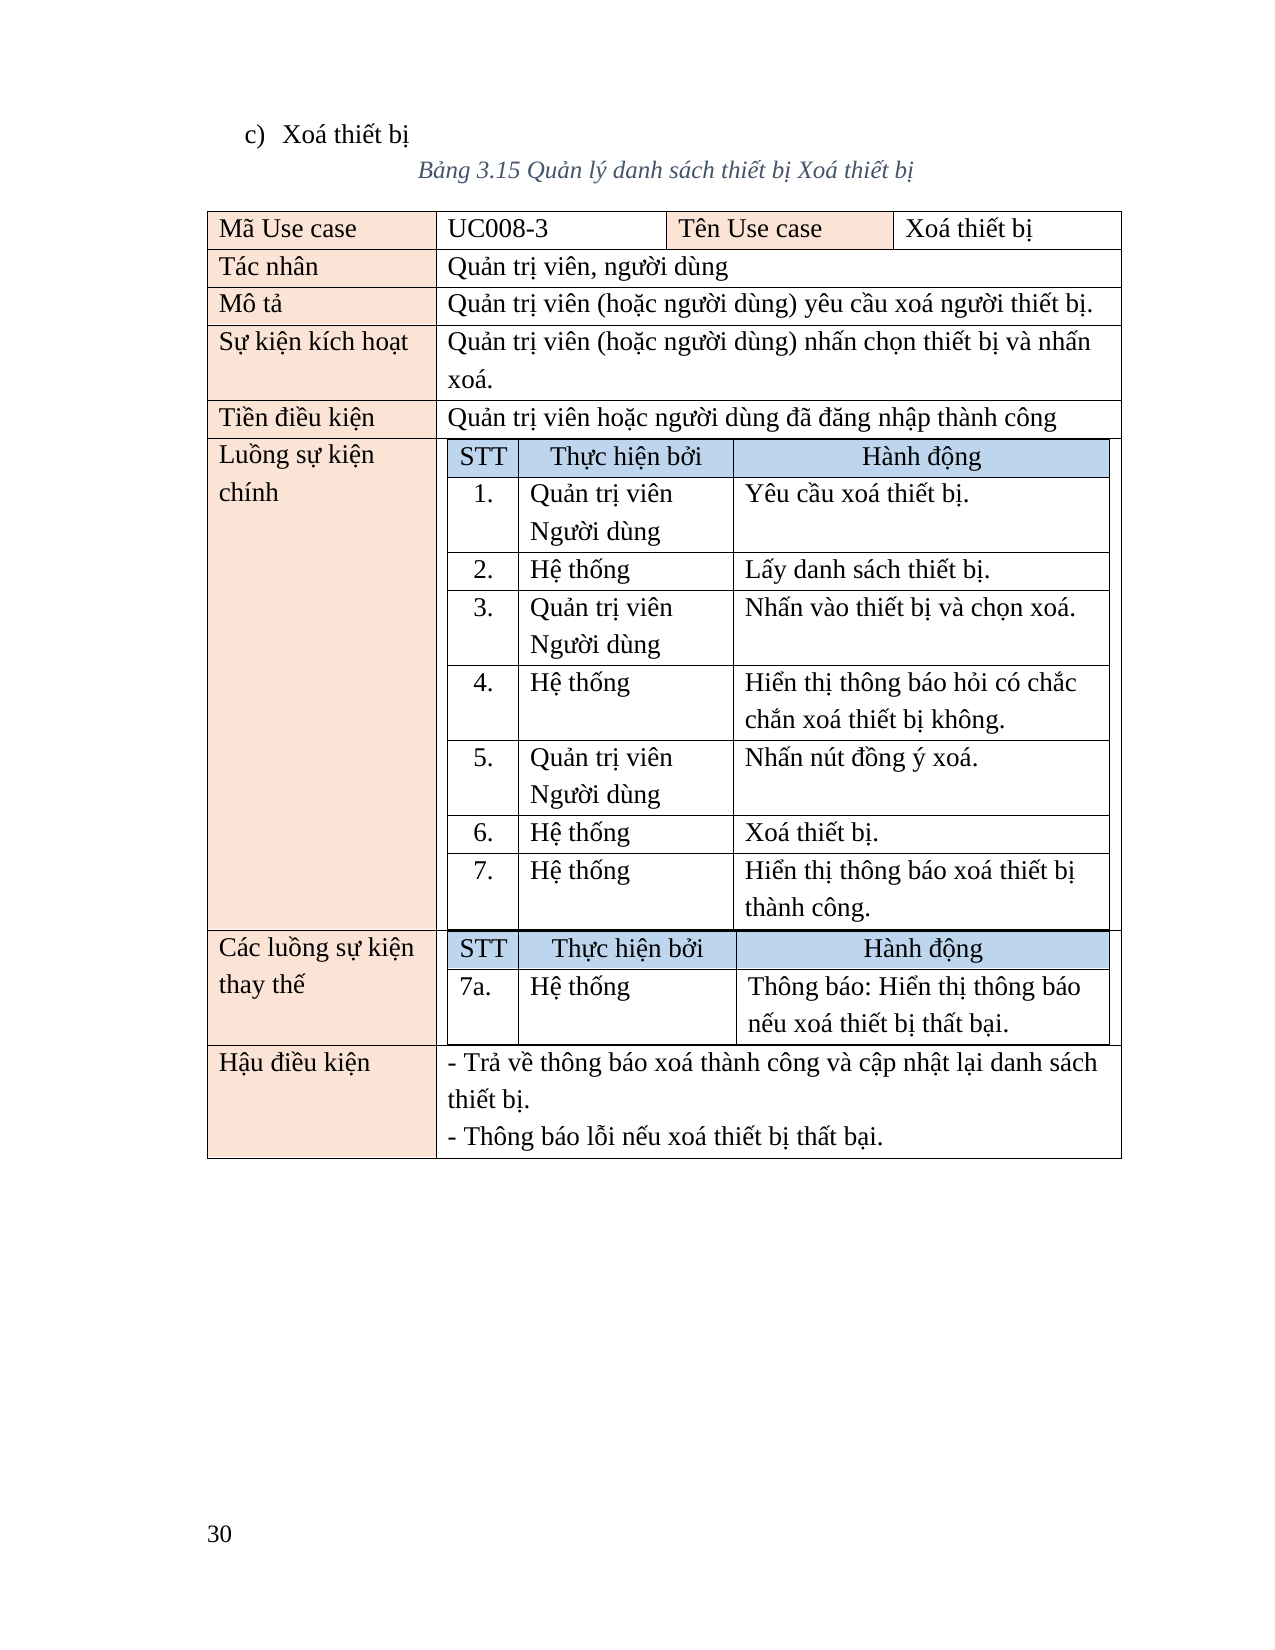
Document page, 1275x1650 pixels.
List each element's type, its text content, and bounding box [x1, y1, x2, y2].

table_header Xoá thiết bị [894, 212, 1121, 249]
table_cell Tiền điều kiện [208, 401, 436, 438]
table_cell [519, 553, 733, 590]
table_cell [448, 478, 518, 552]
table_cell Quản trị viên (hoặc người dùng) yêu cầu xoá người thiết bị. [437, 288, 1121, 324]
table_cell [519, 970, 736, 1044]
table_cell Quản trị viên, người dùng [437, 250, 1121, 287]
table_cell [734, 816, 1109, 853]
table_cell [519, 591, 733, 665]
table_cell [448, 591, 518, 665]
table_cell [437, 439, 447, 929]
table_cell [1110, 439, 1121, 929]
table_header Tên Use case [667, 212, 893, 249]
table_cell [1110, 931, 1121, 1045]
table_cell [519, 816, 733, 853]
table_cell [734, 666, 1109, 740]
table_cell Luồng sự kiện chính [208, 439, 436, 929]
subtitle Xoá thiết bị [244, 118, 1127, 149]
table_cell [519, 741, 733, 815]
table_cell [519, 478, 733, 552]
table_cell [448, 970, 518, 1044]
table_cell - Trả về thông báo xoá thành công và cập nhật lại danh sách thiết bị. - Thông báo lỗi nếu xoá thiết bị thất bại. [437, 1046, 1121, 1157]
table_cell [734, 591, 1109, 665]
table_cell [448, 553, 518, 590]
table_header UC008-3 [437, 212, 666, 249]
table_cell [734, 553, 1109, 590]
table_cell [437, 931, 447, 1045]
table_header Mã Use case [208, 212, 436, 249]
table_cell [448, 854, 518, 929]
table_cell Sự kiện kích hoạt [208, 326, 436, 400]
table_cell Các luồng sự kiện thay thế [208, 931, 436, 1045]
table_cell [448, 816, 518, 853]
table_cell Quản trị viên hoặc người dùng đã đăng nhập thành công [437, 401, 1121, 438]
table_cell Mô tả [208, 288, 436, 324]
table_cell Tác nhân [208, 250, 436, 287]
table_cell [519, 666, 733, 740]
table_cell [448, 741, 518, 815]
table_cell [734, 741, 1109, 815]
table_cell Hậu điều kiện [208, 1046, 436, 1157]
table_cell [734, 478, 1109, 552]
table_cell [448, 666, 518, 740]
table_cell [519, 854, 733, 929]
table_cell Quản trị viên (hoặc người dùng) nhấn chọn thiết bị và nhấn xoá. [437, 326, 1121, 400]
table_cell [737, 970, 1109, 1044]
table_cell [734, 854, 1109, 929]
